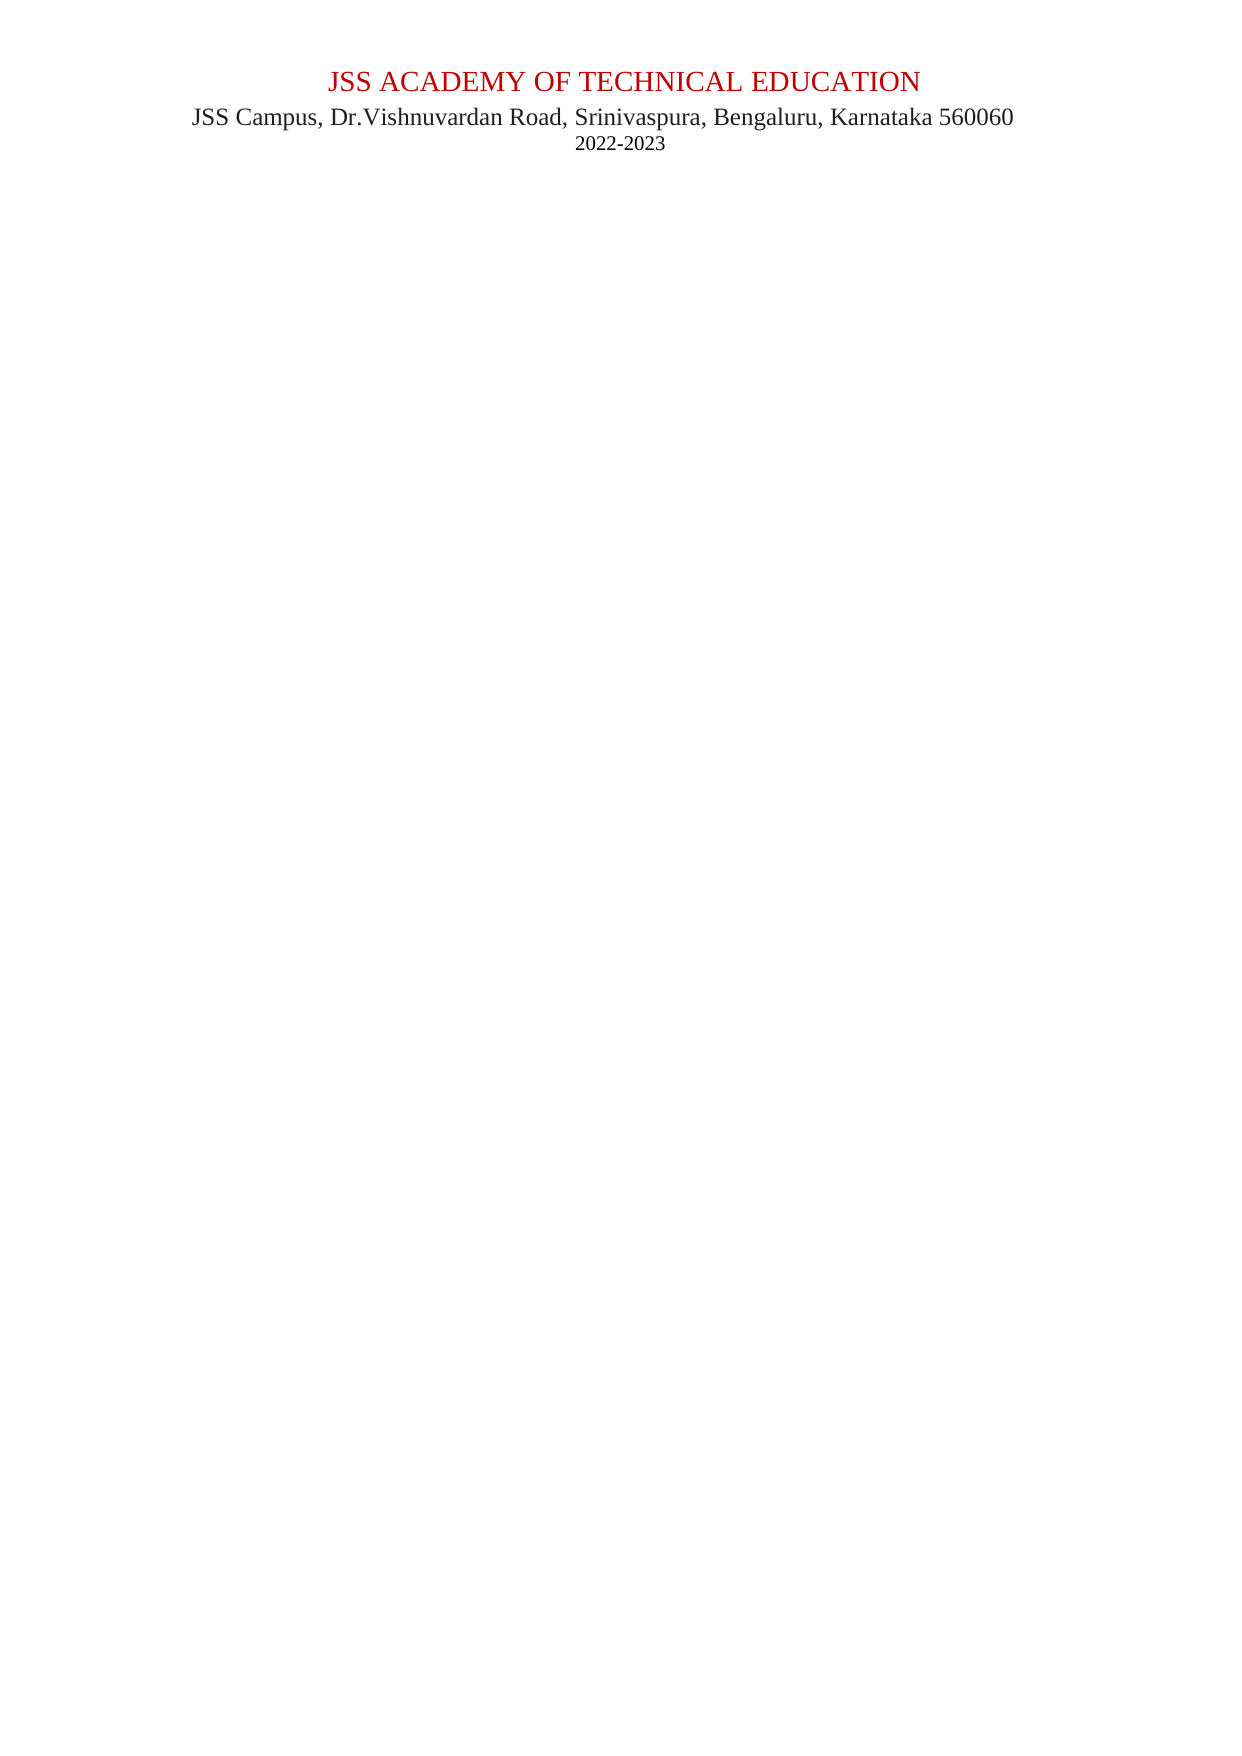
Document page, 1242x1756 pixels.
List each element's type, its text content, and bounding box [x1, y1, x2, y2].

text JSS Campus, Dr.Vishnuvardan Road, Srinivaspura, Bengaluru, Karnataka 560060 [190, 102, 1015, 131]
text JSS ACADEMY OF TECHNICAL EDUCATION [190, 64, 1015, 98]
text 2022-2023 [544, 131, 1061, 154]
